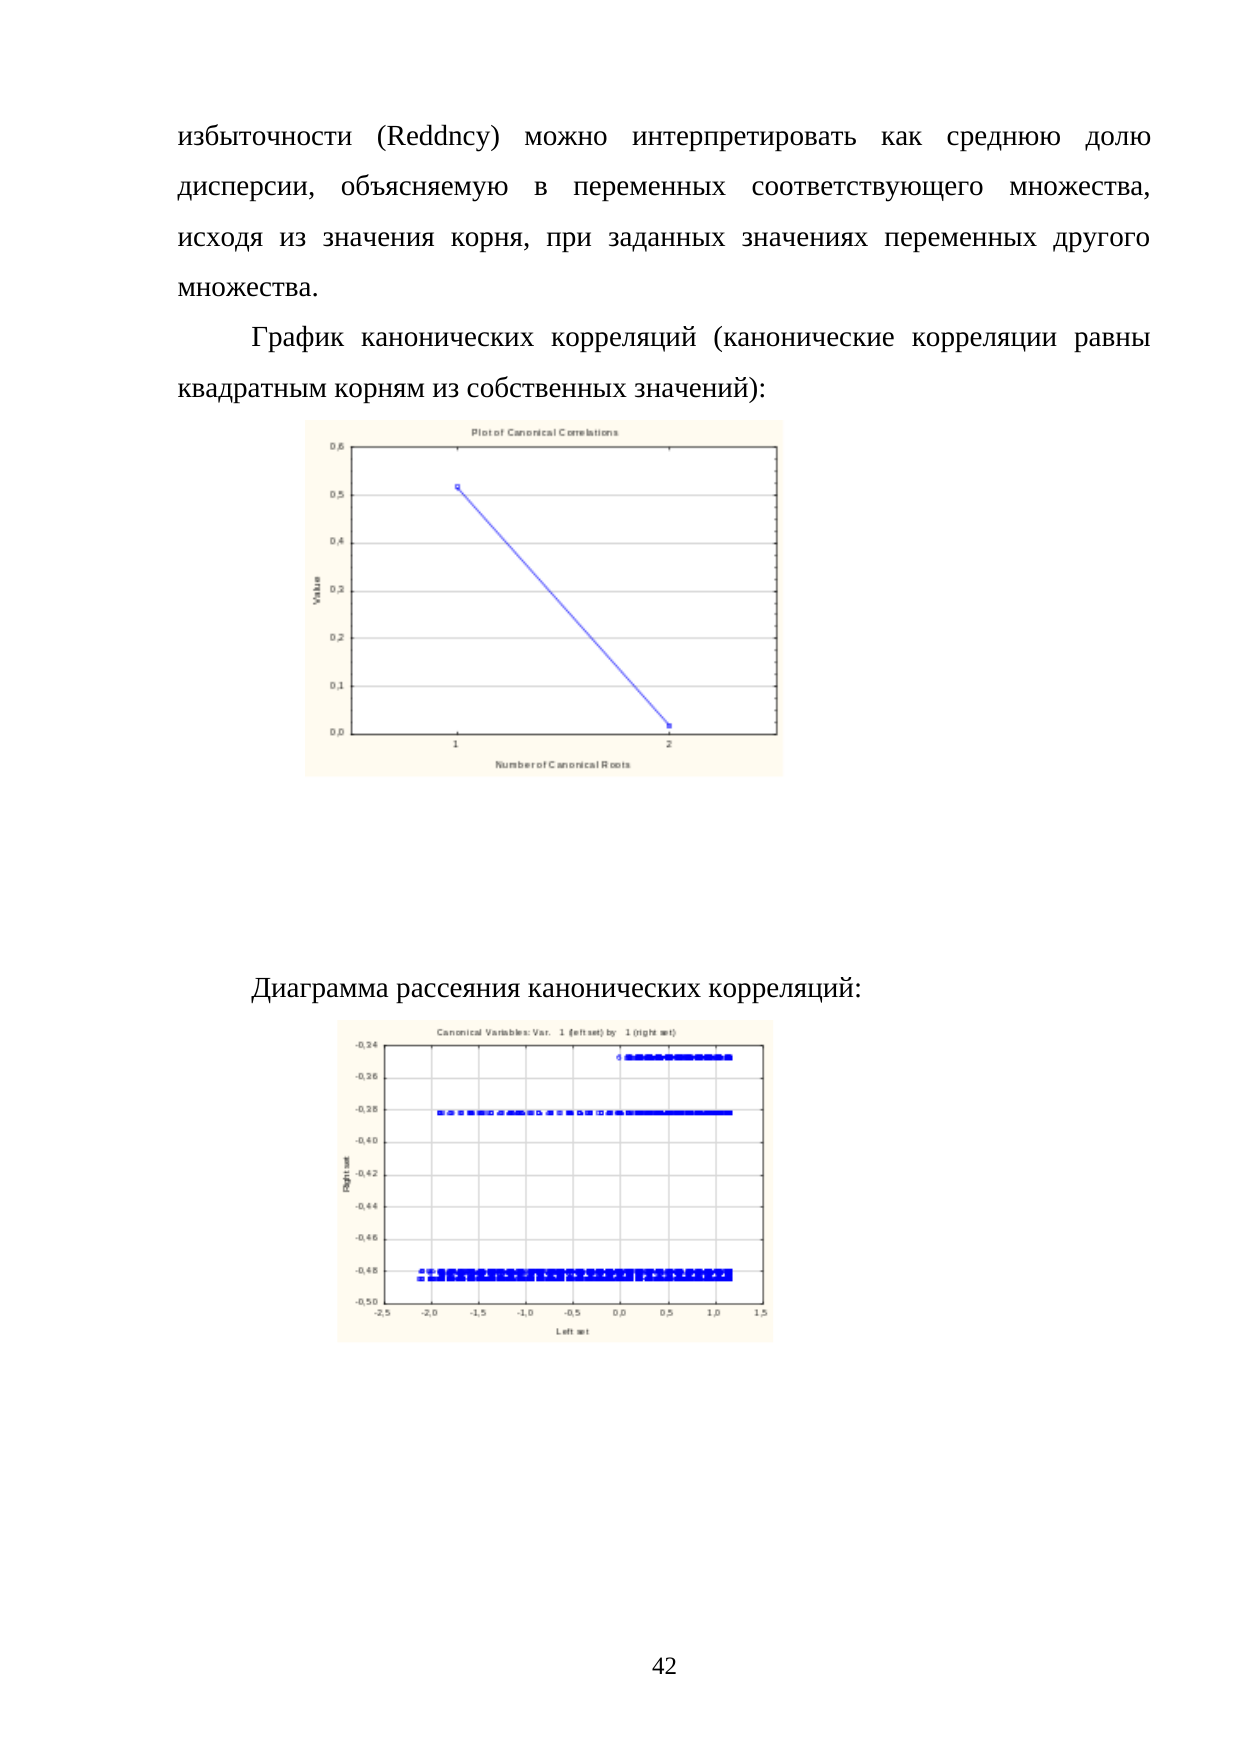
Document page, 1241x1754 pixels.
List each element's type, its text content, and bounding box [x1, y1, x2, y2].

text Диаграмма рассеяния канонических корреляций: [177, 970, 1152, 1003]
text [177, 118, 1152, 303]
text График канонических корреляций (канонические корреляции равны квадратным корням из собственных значений): [177, 319, 1152, 403]
